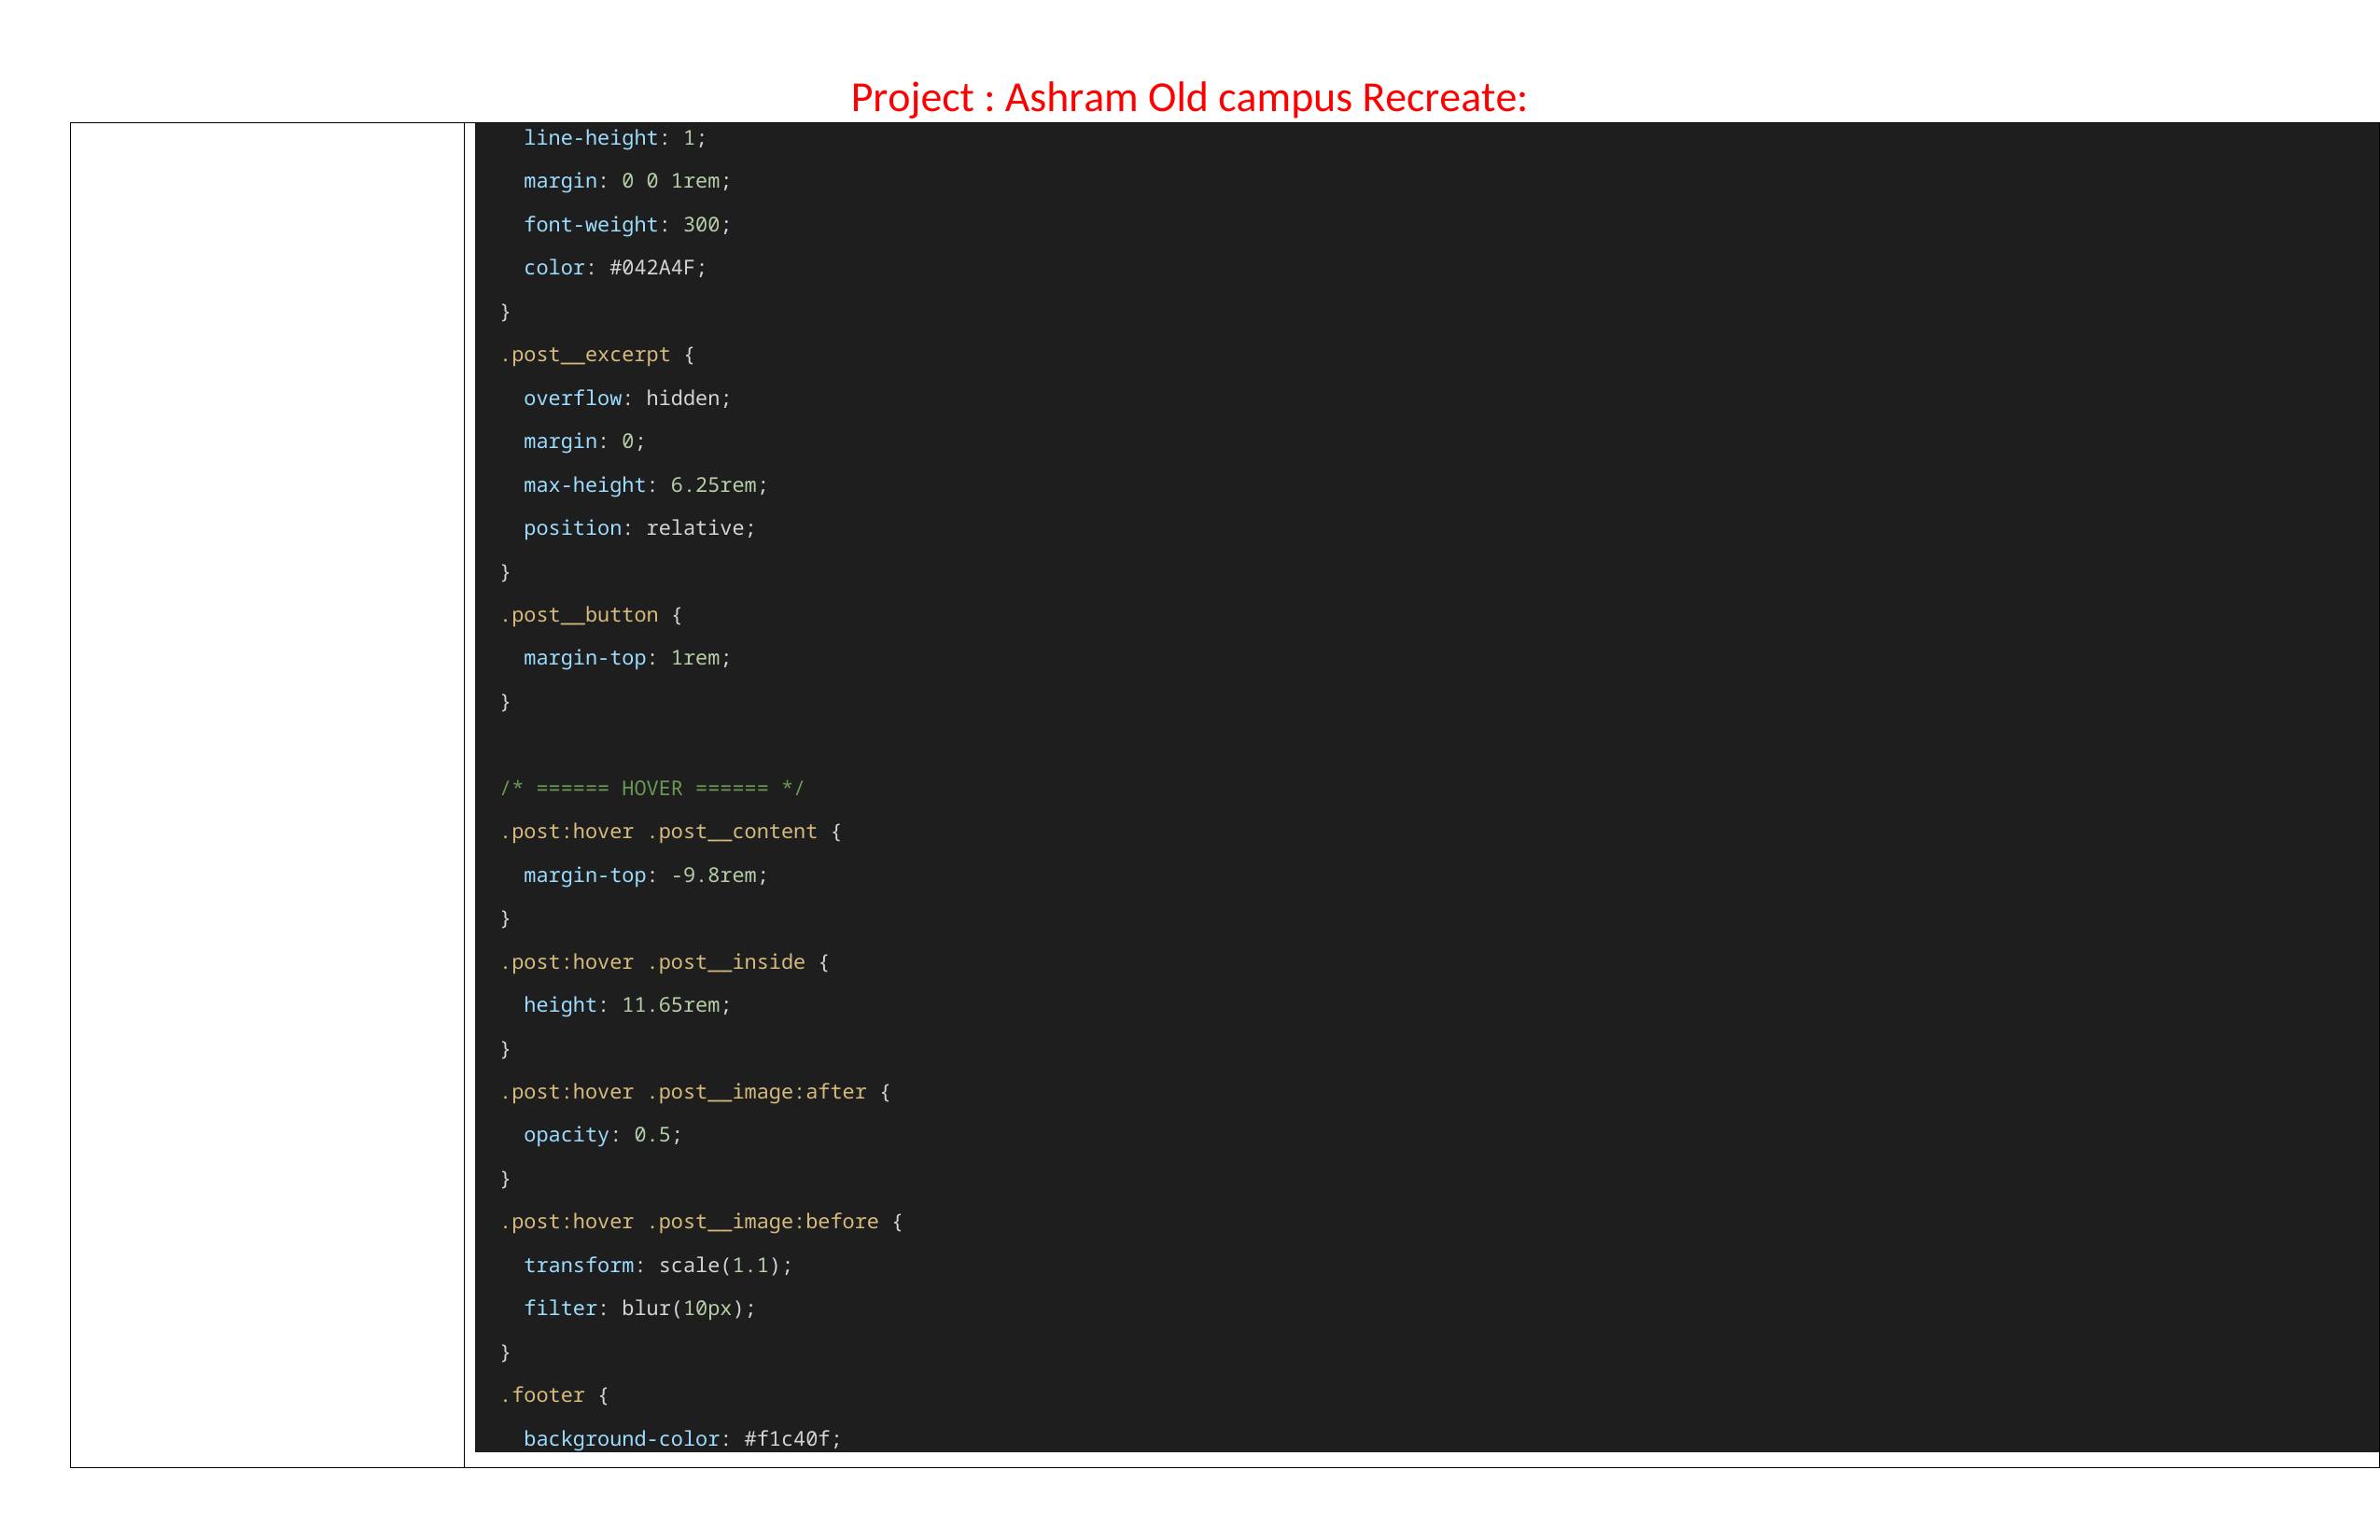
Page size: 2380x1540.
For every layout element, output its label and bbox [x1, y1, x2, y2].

table_cell [71, 123, 464, 1467]
table_cell [465, 123, 2379, 1467]
